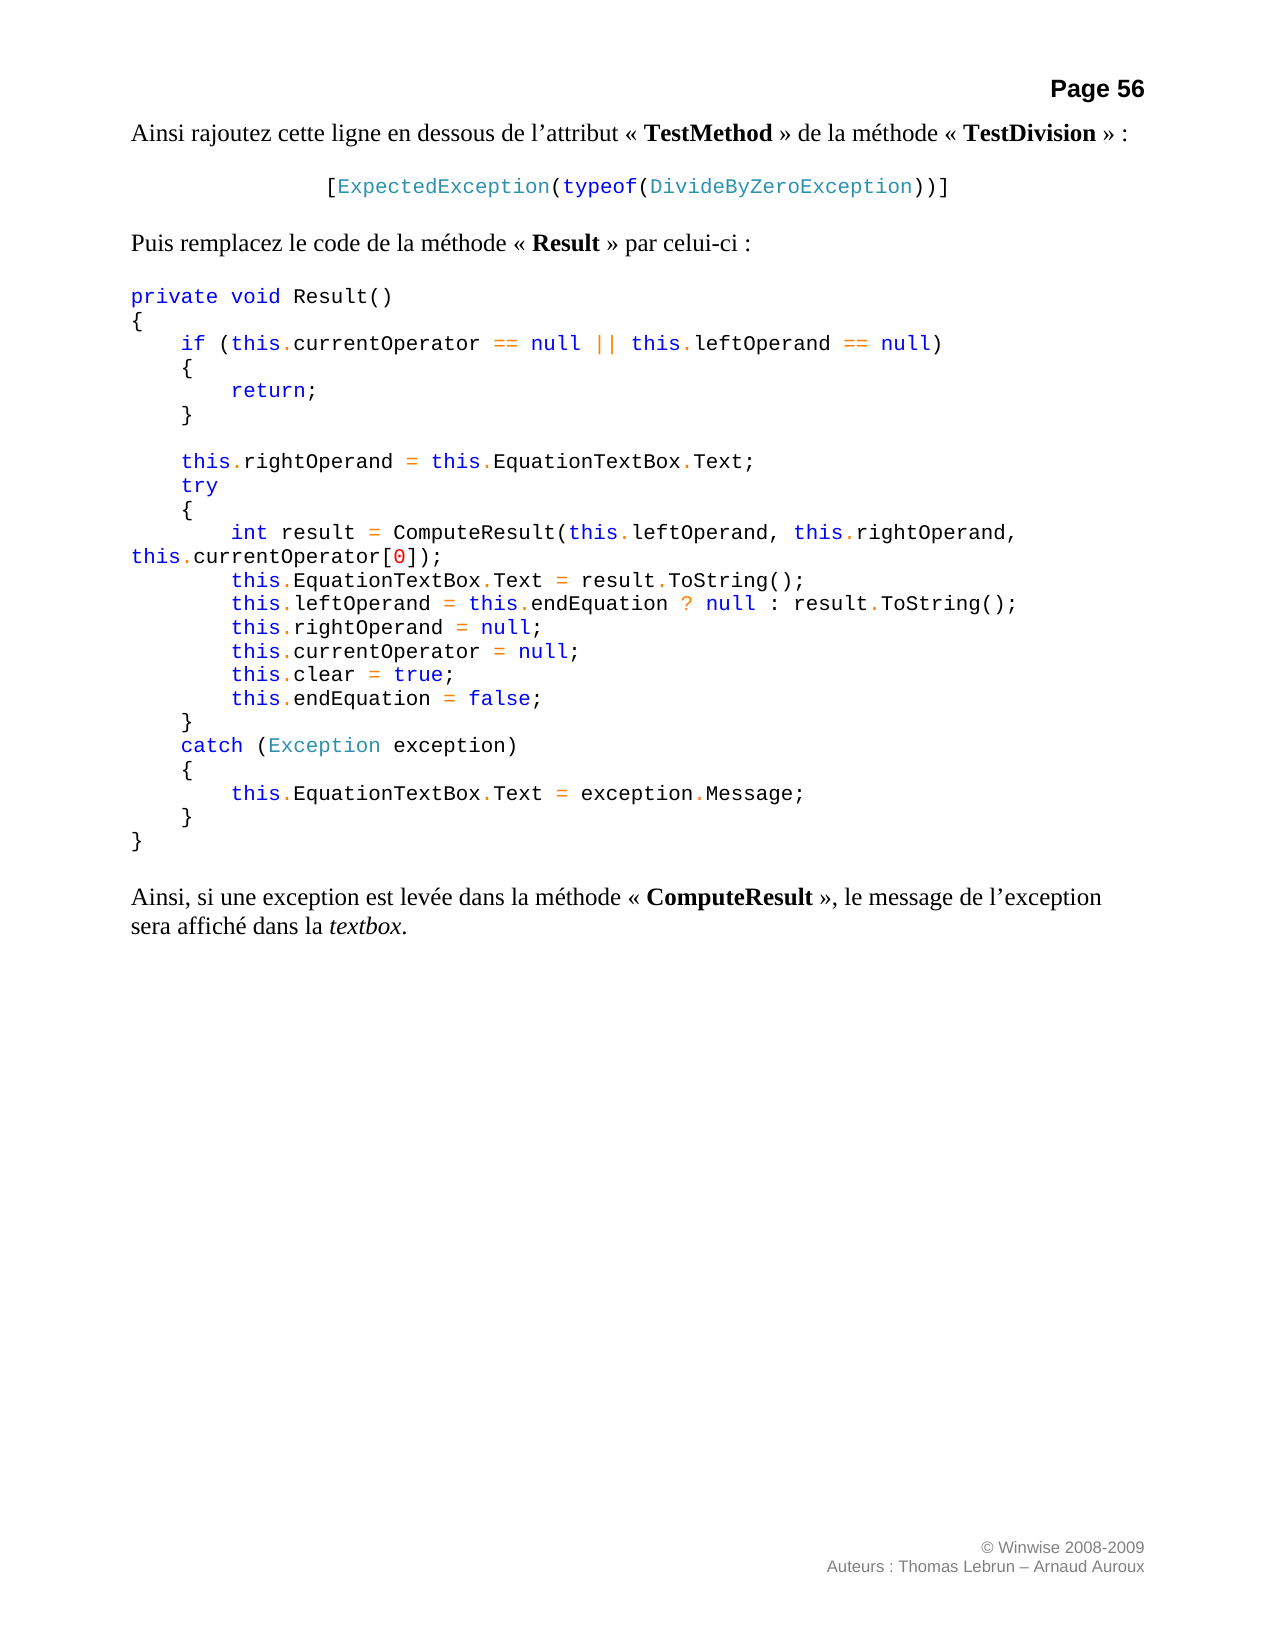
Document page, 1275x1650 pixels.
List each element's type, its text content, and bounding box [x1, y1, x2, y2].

text this.currentOperator = null; [131, 641, 1144, 664]
text this.rightOperand = this.EquationTextBox.Text; [131, 451, 1144, 475]
text this.leftOperand = this.endEquation ? null : result.ToString(); [131, 593, 1144, 617]
text private void Result() [131, 286, 1144, 309]
text this.EquationTextBox.Text = result.ToString(); [131, 570, 1144, 593]
text Ainsi, si une exception est levée dans la méthode « ComputeResult », le message de l’exception sera affiché dans la textbox. [131, 882, 1144, 940]
text } [131, 830, 1144, 853]
text if (this.currentOperator == null || this.leftOperand == null) [131, 333, 1144, 357]
text } [131, 404, 1144, 428]
text int result = ComputeResult(this.leftOperand, this.rightOperand, this.currentOperator[0]); [131, 522, 1144, 570]
text Ainsi rajoutez cette ligne en dessous de l’attribut « TestMethod » de la méthode « TestDivision » : [131, 118, 1144, 147]
text Puis remplacez le code de la méthode « Result » par celui-ci : [131, 228, 1144, 257]
text [ExpectedException(typeof(DivideByZeroException))] [131, 176, 1144, 200]
text { [131, 357, 1144, 381]
text catch (Exception exception) [131, 735, 1144, 759]
text this.EquationTextBox.Text = exception.Message; [131, 782, 1144, 806]
text { [131, 759, 1144, 782]
text } [131, 712, 1144, 735]
text return; [131, 381, 1144, 404]
text this.endEquation = false; [131, 688, 1144, 712]
text { [131, 499, 1144, 522]
text this.rightOperand = null; [131, 617, 1144, 641]
text try [131, 475, 1144, 499]
text } [131, 806, 1144, 830]
text { [131, 309, 1144, 333]
text this.clear = true; [131, 664, 1144, 688]
